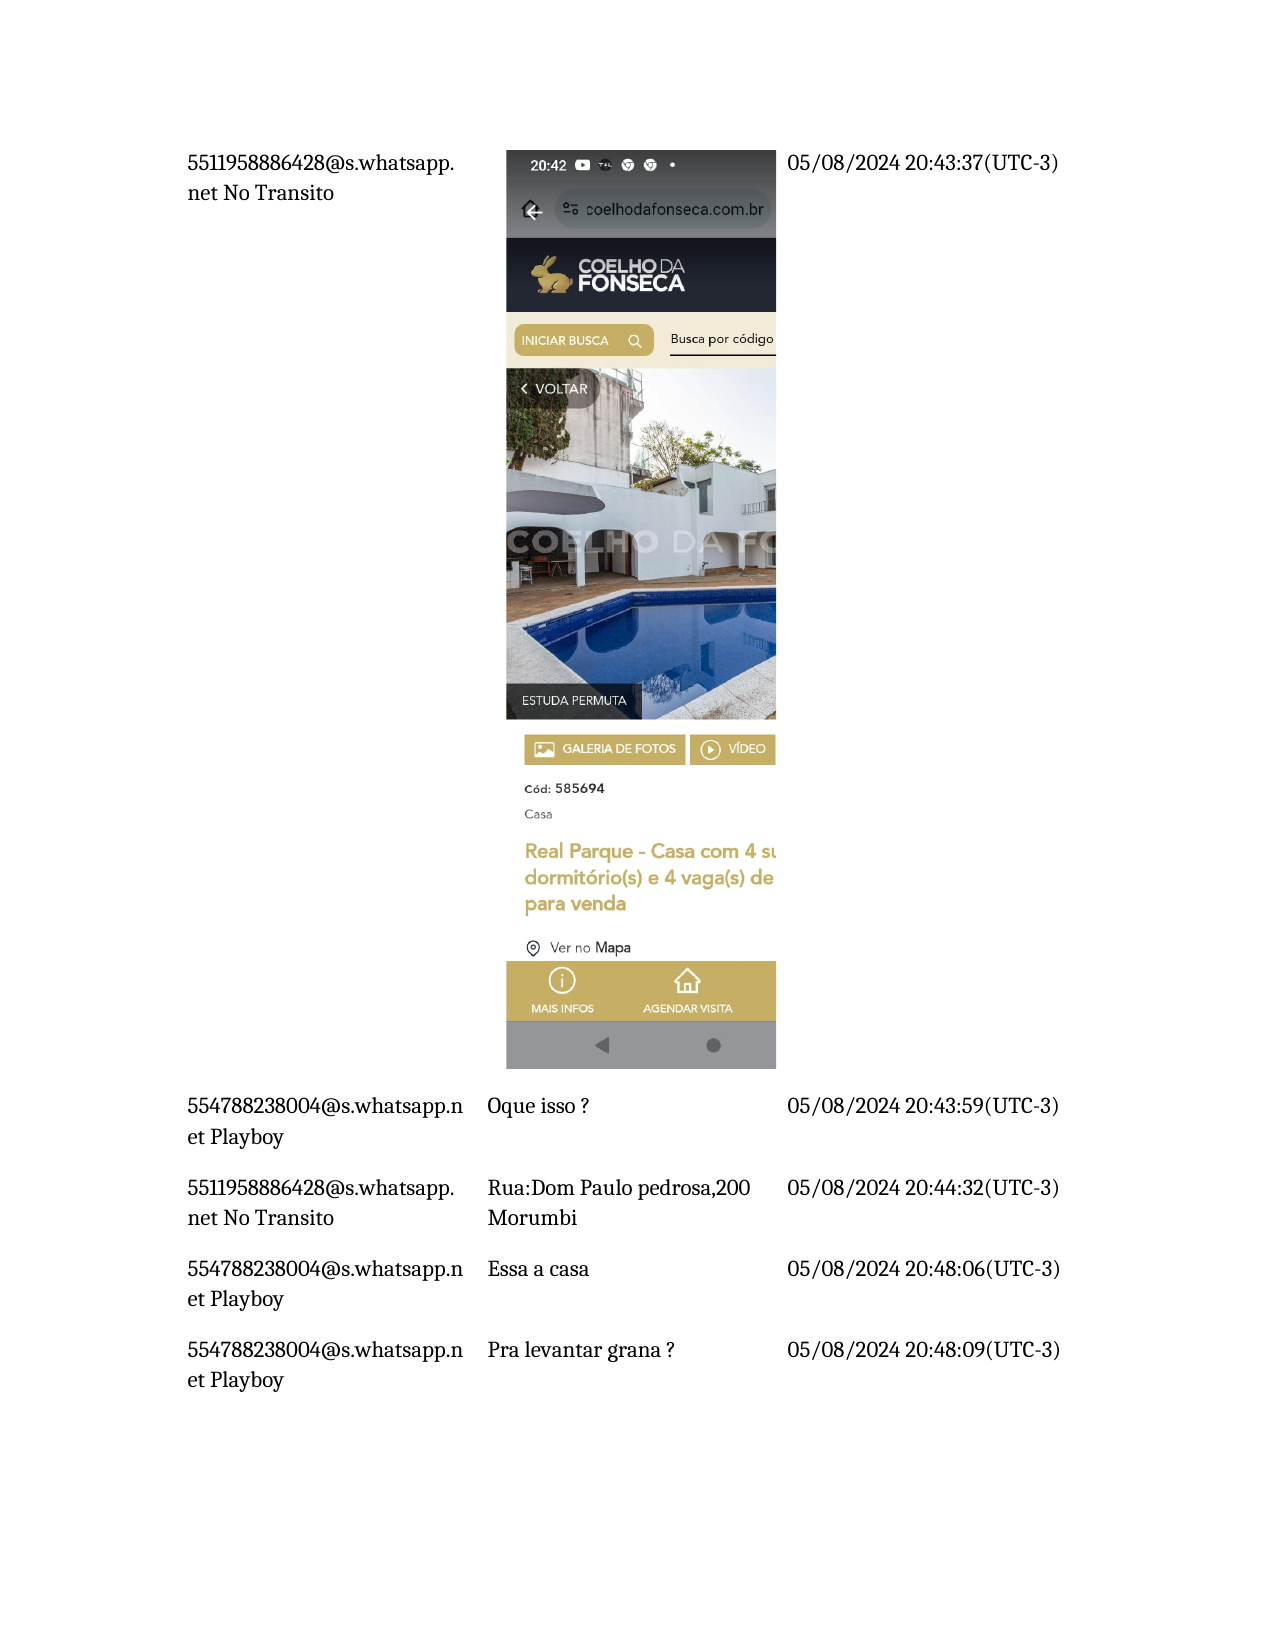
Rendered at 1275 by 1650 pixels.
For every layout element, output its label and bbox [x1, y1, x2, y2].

picture [506, 150, 777, 1069]
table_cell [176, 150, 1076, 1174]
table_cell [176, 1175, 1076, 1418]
